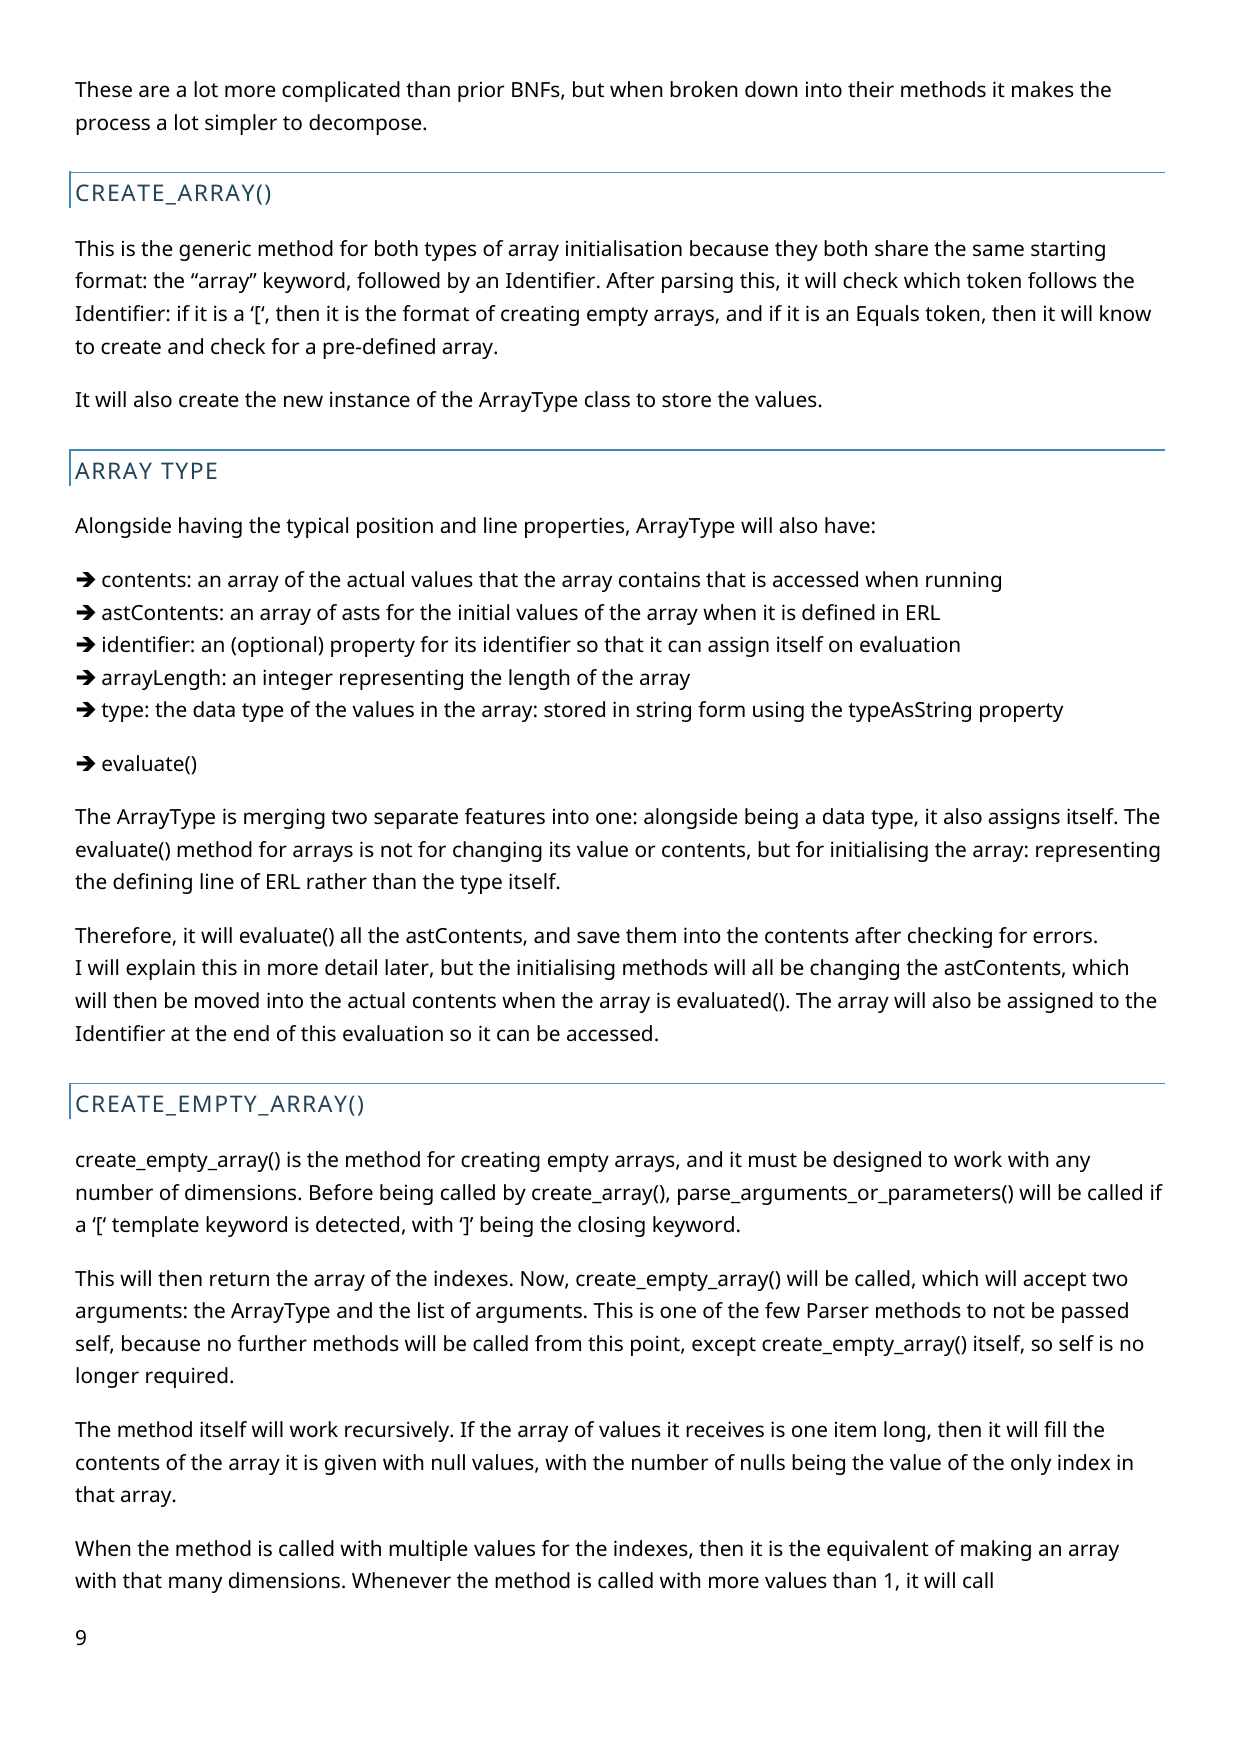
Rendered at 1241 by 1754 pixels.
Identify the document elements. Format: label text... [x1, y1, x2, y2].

subtitle array type [71, 451, 1165, 486]
text Therefore, it will evaluate() all the astContents, and save them into the contents after checking for errors. I will explain this in more detail later, but the initialising methods will all be changing the astContents, which will then be moved into the actual contents when the array is evaluated(). The array will also be assigned to the Identifier at the end of this evaluation so it can be accessed. [75, 921, 1165, 1047]
text Alongside having the typical position and line properties, ArrayType will also have: [75, 512, 1165, 540]
text This will then return the array of the indexes. Now, create_empty_array() will be called, which will accept two arguments: the ArrayType and the list of arguments. This is one of the few Parser methods to not be passed self, because no further methods will be called from this point, except create_empty_array() itself, so self is no longer required. [75, 1264, 1165, 1390]
text It will also create the new instance of the ArrayType class to store the values. [75, 385, 1165, 414]
text evaluate() [75, 749, 1165, 777]
text These are a lot more complicated than prior BNFs, but when broken down into their methods it makes the process a lot simpler to decompose. [75, 75, 1165, 136]
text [75, 1534, 1165, 1595]
subtitle create_empty_array() [71, 1084, 1165, 1119]
text contents: an array of the actual values that the array contains that is accessed when running astContents: an array of asts for the initial values of the array when it is defined in ERL identifier: an (optional) property for its identifier so that it can assign itself on evaluation arrayLength: an integer representing the length of the array type: the data type of the values in the array: stored in string form using the typeAsString property [75, 565, 1165, 724]
text create_empty_array() is the method for creating empty arrays, and it must be designed to work with any number of dimensions. Before being called by create_array(), parse_arguments_or_parameters() will be called if a ‘[‘ template keyword is detected, with ‘]’ being the closing keyword. [75, 1145, 1165, 1239]
text The ArrayType is merging two separate features into one: alongside being a data type, it also assigns itself. The evaluate() method for arrays is not for changing its value or contents, but for initialising the array: representing the defining line of ERL rather than the type itself. [75, 802, 1165, 896]
subtitle create_array() [71, 173, 1165, 208]
text The method itself will work recursively. If the array of values it receives is one item long, then it will fill the contents of the array it is given with null values, with the number of nulls being the value of the only index in that array. [75, 1415, 1165, 1509]
text This is the generic method for both types of array initialisation because they both share the same starting format: the “array” keyword, followed by an Identifier. After parsing this, it will check which token follows the Identifier: if it is a ‘[‘, then it is the format of creating empty arrays, and if it is an Equals token, then it will know to create and check for a pre-defined array. [75, 234, 1165, 360]
